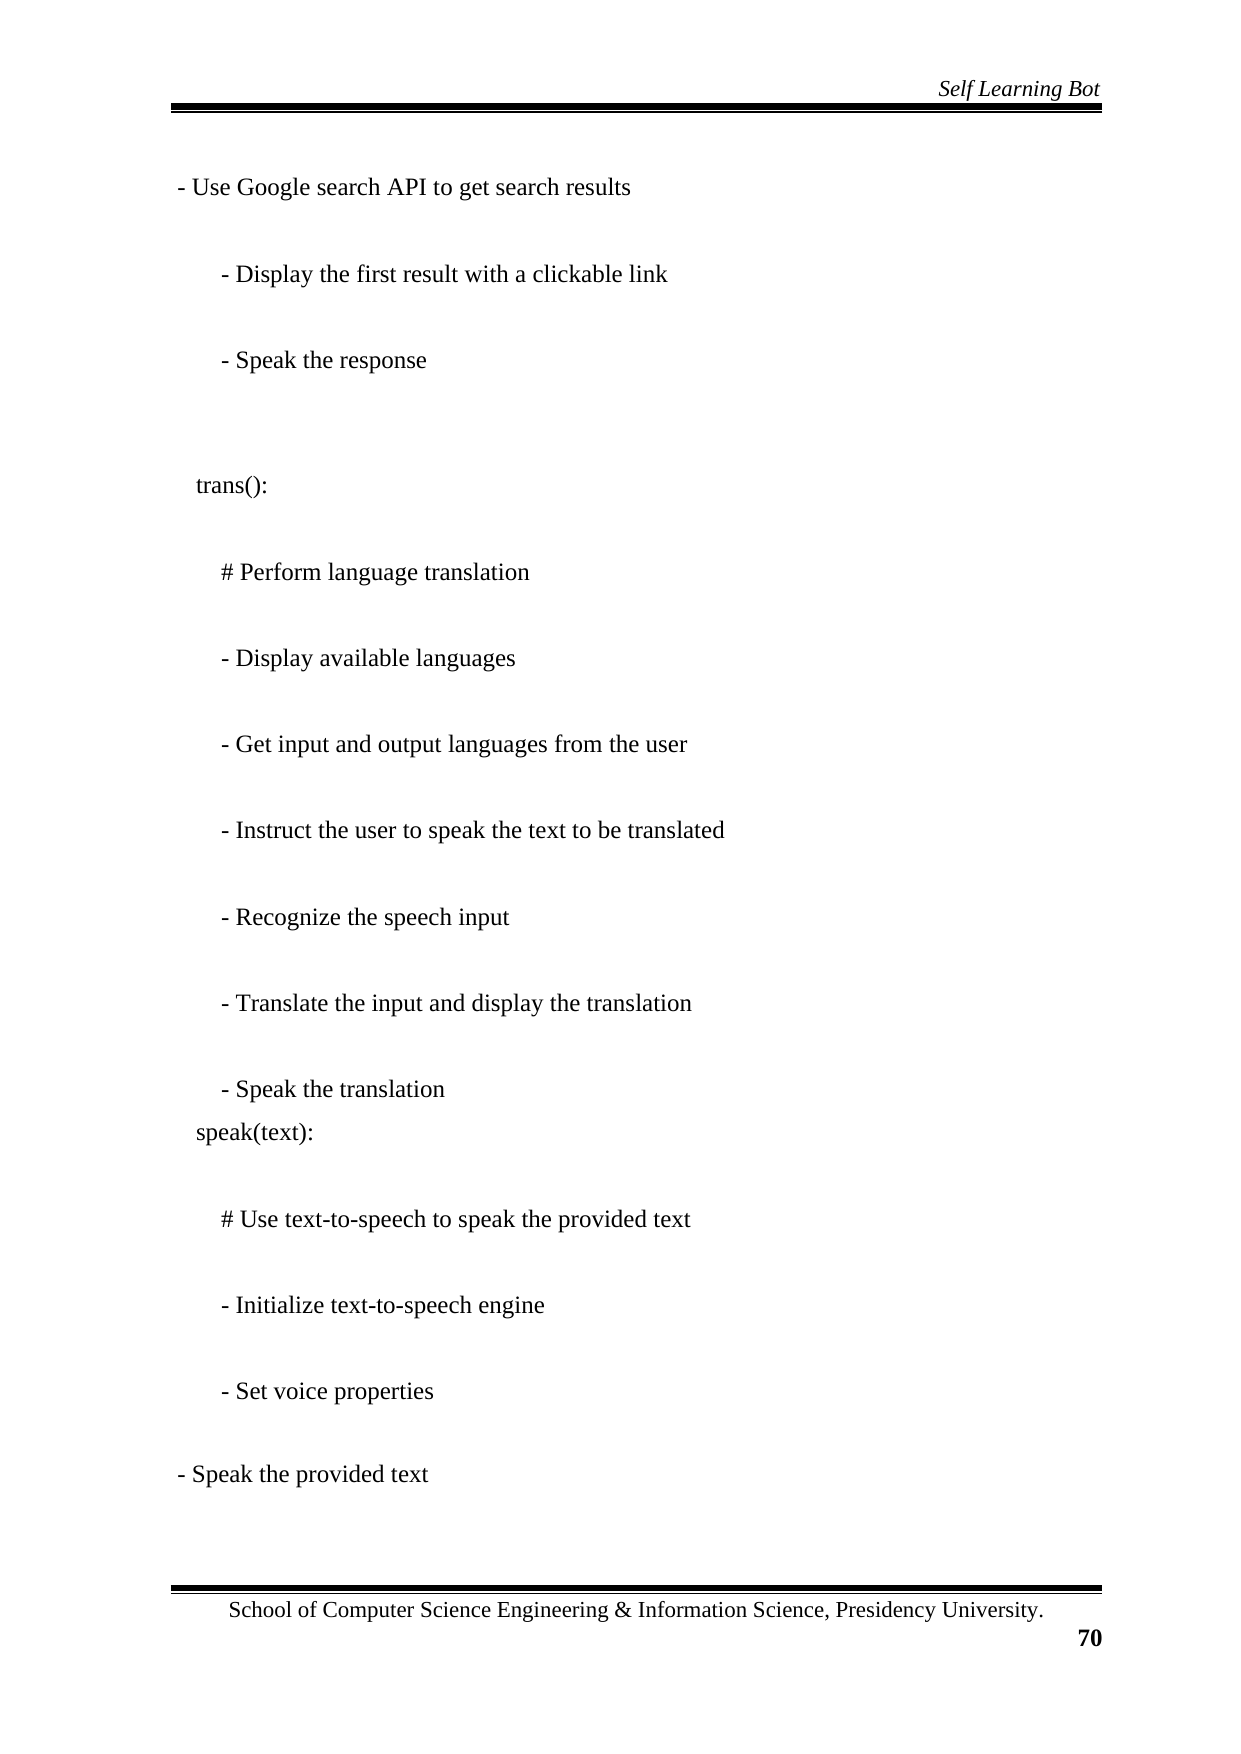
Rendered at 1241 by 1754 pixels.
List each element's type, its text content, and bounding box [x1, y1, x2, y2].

text - Instruct the user to speak the text to be translated [171, 816, 1102, 844]
text - Set voice properties [171, 1376, 1102, 1405]
text speak(text): [171, 1117, 1102, 1146]
text - Speak the provided text [171, 1459, 1102, 1488]
text - Speak the response [171, 345, 1102, 374]
text - Translate the input and display the translation [171, 988, 1102, 1017]
text # Use text-to-speech to speak the provided text [171, 1204, 1102, 1232]
text - Speak the translation [171, 1074, 1102, 1103]
text - Display the first result with a clickable link [171, 259, 1102, 287]
text - Initialize text-to-speech engine [171, 1290, 1102, 1319]
text trans(): [171, 471, 1102, 499]
text - Display available languages [171, 643, 1102, 672]
text # Perform language translation [171, 557, 1102, 586]
text - Get input and output languages from the user [171, 729, 1102, 758]
text - Use Google search API to get search results [171, 172, 1102, 201]
text - Recognize the speech input [171, 902, 1102, 931]
